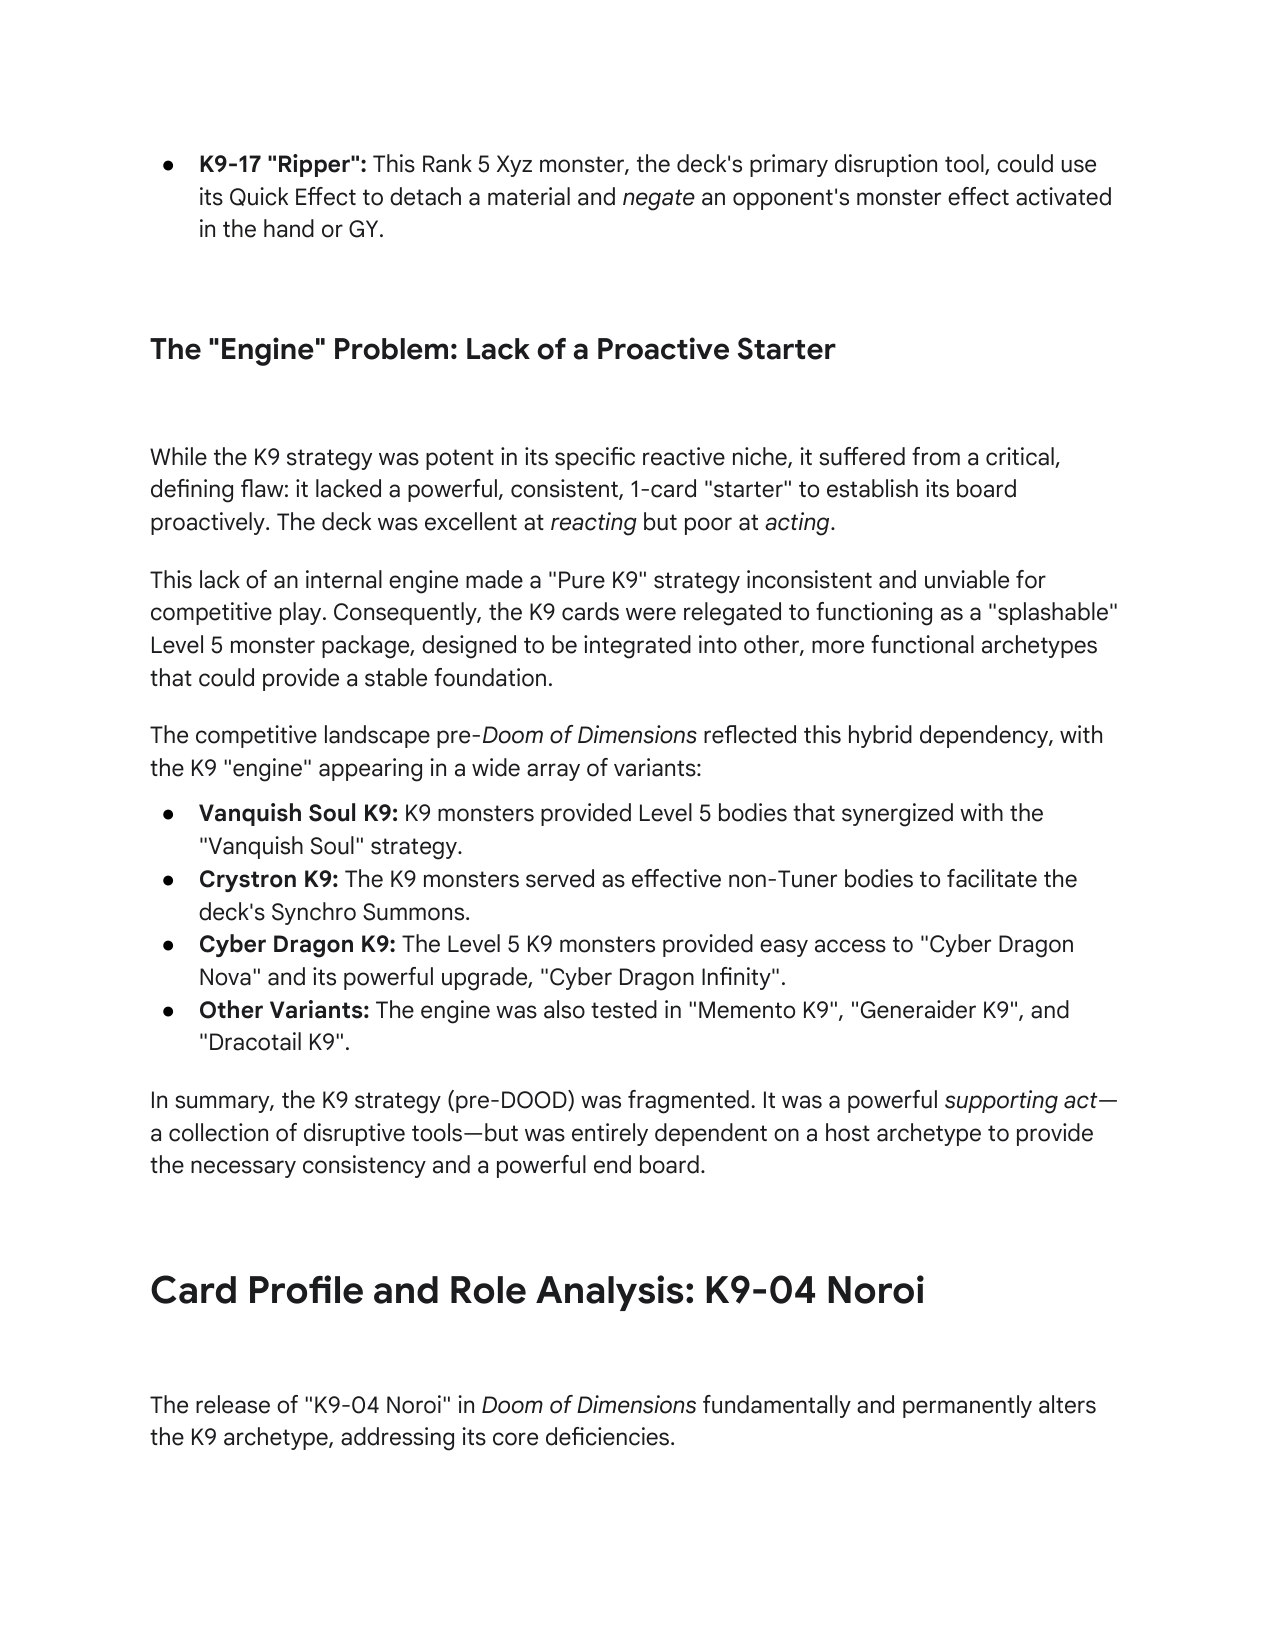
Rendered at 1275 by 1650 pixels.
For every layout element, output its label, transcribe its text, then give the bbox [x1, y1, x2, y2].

text The release of "K9-04 Noroi" in Doom of Dimensions fundamentally and permanently alters the K9 archetype, addressing its core deficiencies. [150, 1391, 1125, 1452]
list Other Variants: The engine was also tested in "Memento K9", "Generaider K9", and "Dracotail K9". [161, 996, 1125, 1057]
text In summary, the K9 strategy (pre-DOOD) was fragmented. It was a powerful supporting act—a collection of disruptive tools—but was entirely dependent on a host archetype to provide the necessary consistency and a powerful end board. [150, 1086, 1125, 1180]
list Crystron K9: The K9 monsters served as effective non-Tuner bodies to facilitate the deck's Synchro Summons. [161, 865, 1125, 926]
list Vanquish Soul K9: K9 monsters provided Level 5 bodies that synergized with the "Vanquish Soul" strategy. [161, 799, 1125, 861]
text The competitive landscape pre-Doom of Dimensions reflected this hybrid dependency, with the K9 "engine" appearing in a wide array of variants: [150, 722, 1125, 783]
text This lack of an internal engine made a "Pure K9" strategy inconsistent and unviable for competitive play. Consequently, the K9 cards were relegated to functioning as a "splashable" Level 5 monster package, designed to be integrated into other, more functional archetypes that could provide a stable foundation. [150, 566, 1125, 693]
subtitle Card Profile and Role Analysis: K9-04 Noroi [150, 1267, 1125, 1314]
subtitle The "Engine" Problem: Lack of a Proactive Starter [150, 331, 1125, 367]
list Cyber Dragon K9: The Level 5 K9 monsters provided easy access to "Cyber Dragon Nova" and its powerful upgrade, "Cyber Dragon Infinity". [161, 930, 1125, 992]
list K9-17 "Ripper": This Rank 5 Xyz monster, the deck's primary disruption tool, could use its Quick Effect to detach a material and negate an opponent's monster effect activated in the hand or GY. [161, 150, 1125, 244]
text While the K9 strategy was potent in its specific reactive niche, it suffered from a critical, defining flaw: it lacked a powerful, consistent, 1-card "starter" to establish its board proactively. The deck was excellent at reacting but poor at acting. [150, 443, 1125, 537]
